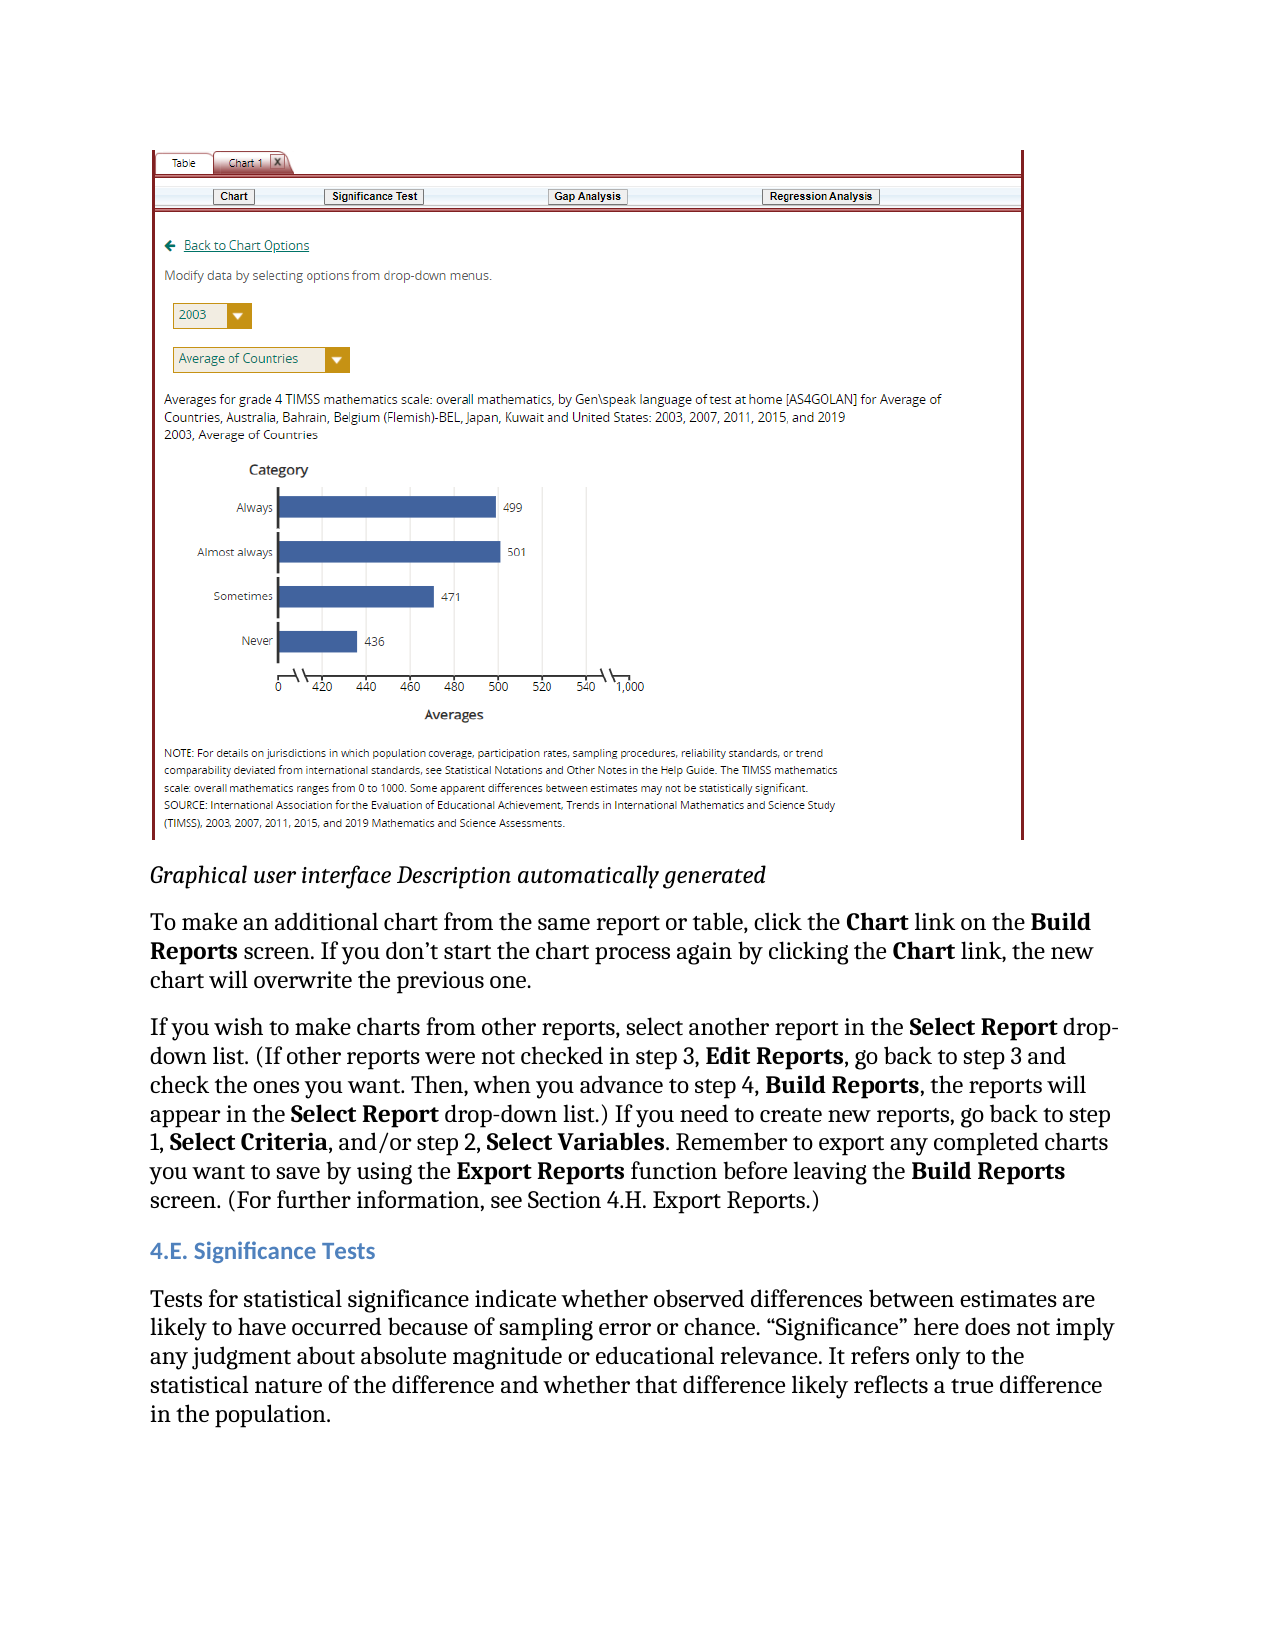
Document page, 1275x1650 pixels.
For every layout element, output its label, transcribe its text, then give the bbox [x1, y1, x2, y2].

text To make an additional chart from the same report or table, click the Chart link on the Build Reports screen. If you don’t start the chart process again by clicking the Chart link, the new chart will overwrite the previous one. [150, 908, 1125, 994]
text Graphical user interface Description automatically generated [150, 861, 1125, 889]
text If you wish to make charts from other reports, select another report in the Select Report drop-down list. (If other reports were not checked in step 3, Edit Reports, go back to step 3 and check the ones you want. Then, when you advance to step 4, Build Reports, the reports will appear in the Select Report drop-down list.) If you need to create new reports, go back to step 1, Select Criteria, and/or step 2, Select Variables. Remember to export any completed charts you want to save by using the Export Reports function before leaving the Build Reports screen. (For further information, see Section 4.H. Export Reports.) [150, 1013, 1125, 1214]
subtitle 4.E. Significance Tests [150, 1235, 1125, 1266]
picture [150, 150, 1025, 840]
text Tests for statistical significance indicate whether observed differences between estimates are likely to have occurred because of sampling error or chance. “Significance” here does not imply any judgment about absolute magnitude or educational relevance. It refers only to the statistical nature of the difference and whether that difference likely reflects a true difference in the population. [150, 1284, 1125, 1428]
